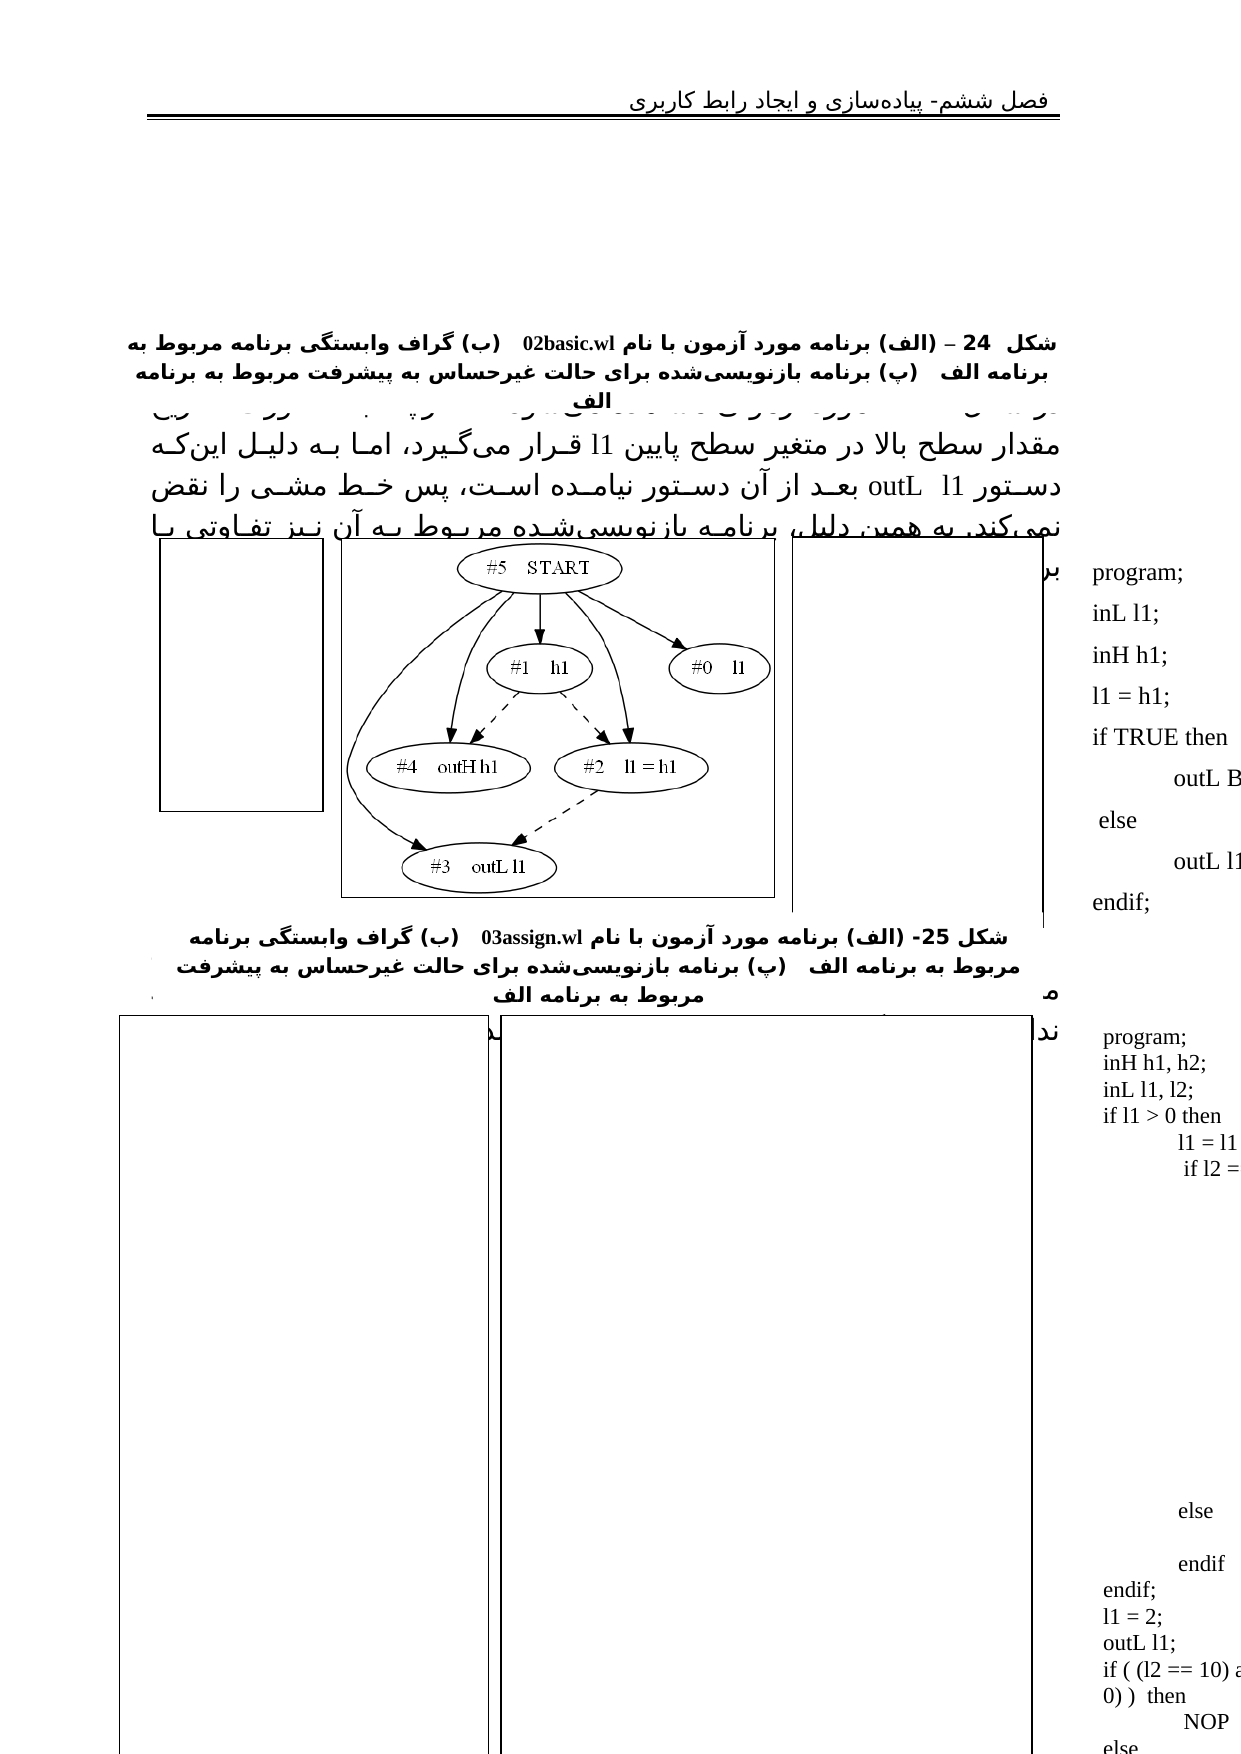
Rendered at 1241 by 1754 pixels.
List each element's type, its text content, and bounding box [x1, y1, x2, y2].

text در شکل 24، مورد آزمونی مشاهده می‌شود که گرچه به صورت صریح مقدار سطح بالا در متغیر سطح پایین l1 قرار می‌گیرد، اما به دلیل این‌که دستور outL l1 بعد از آن دستور نیامده است، پس خط مشی را نقض نمی‌کند. به همین دلیل، برنامه بازنویسی‌شده مربوط به آن نیز تفاوتی با برنامه اولیه ندارد. [150, 386, 1062, 583]
picture [342, 539, 774, 897]
text در شکل 25، به صورت صریح جریانی وجود دارد که عدم تداخل را نقض می‌کند. به همین دلیل و با توجه به این‌که شرطی برای وقوع مسیر وجود ندارد، پس هیچ‌گاه دستور outL l1 اجرا نخواهد شد. [150, 932, 1060, 1047]
